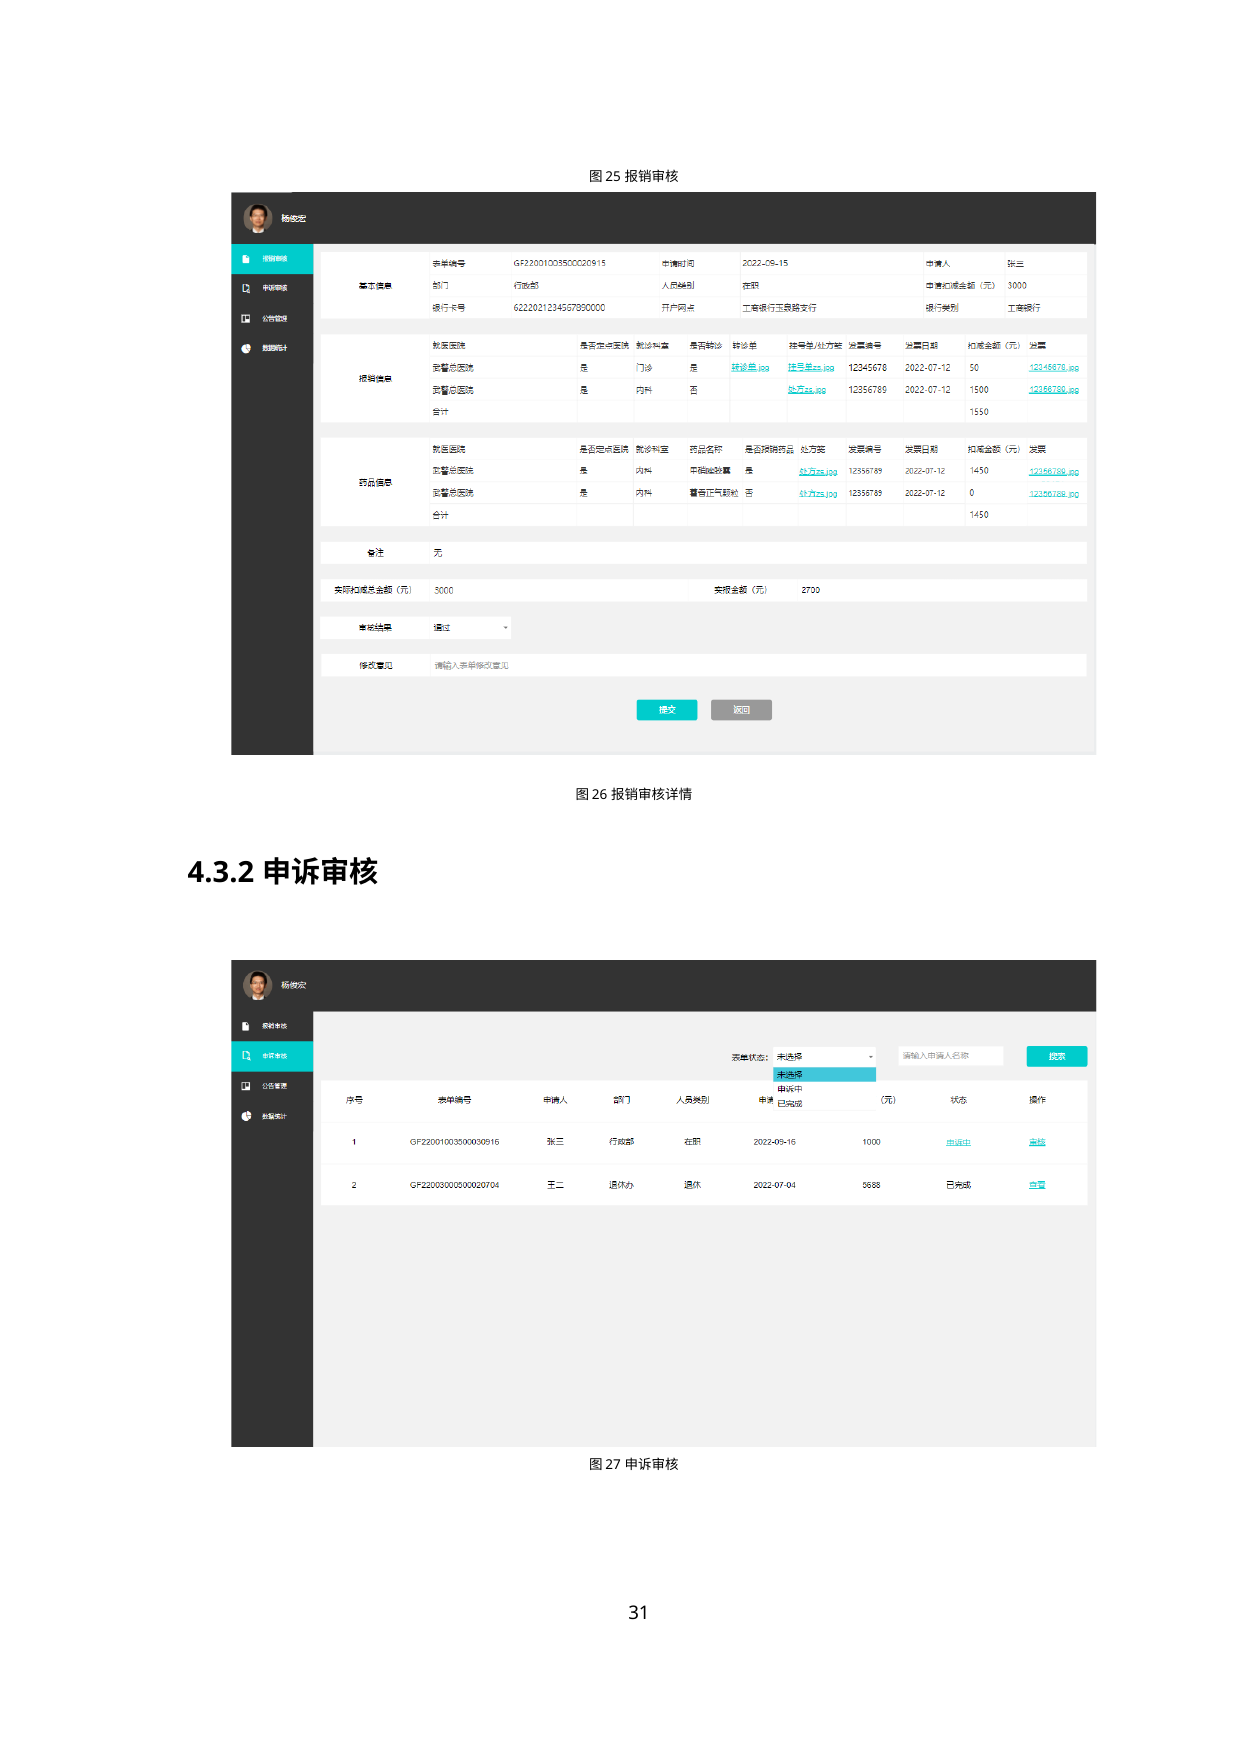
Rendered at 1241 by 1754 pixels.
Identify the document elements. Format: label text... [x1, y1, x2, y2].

text 图27 申诉审核 [187, 1447, 1053, 1480]
picture [231, 960, 1097, 1447]
text 图26 报销审核详情 [187, 777, 1053, 810]
subtitle 4.3.2 申诉审核 [187, 837, 1053, 902]
picture [231, 192, 1097, 755]
text 图25 报销审核 [187, 160, 1053, 192]
